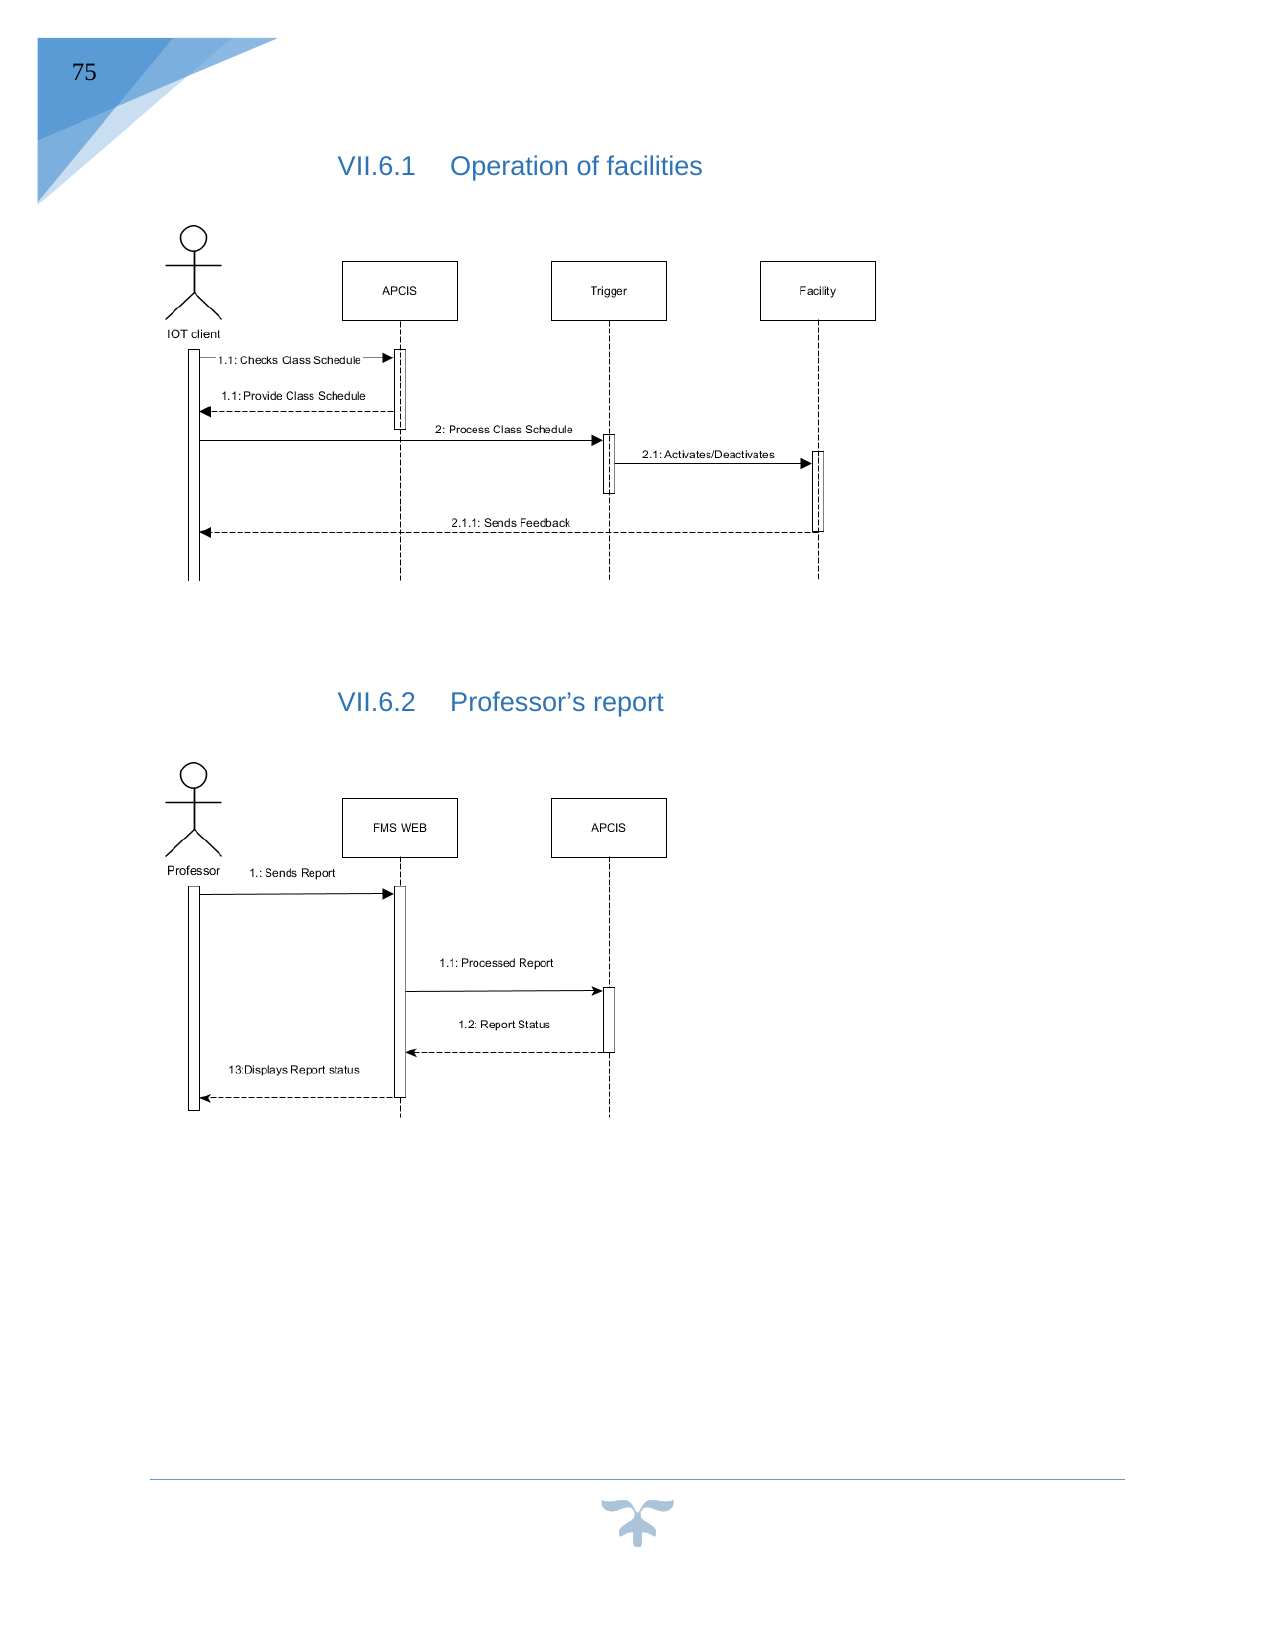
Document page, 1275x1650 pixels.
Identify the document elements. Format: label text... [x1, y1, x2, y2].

picture [150, 746, 1125, 1190]
picture [150, 210, 1125, 654]
subtitle Professor’s report [337, 686, 1125, 718]
picture [37, 37, 279, 206]
subtitle Operation of facilities [337, 150, 1125, 181]
